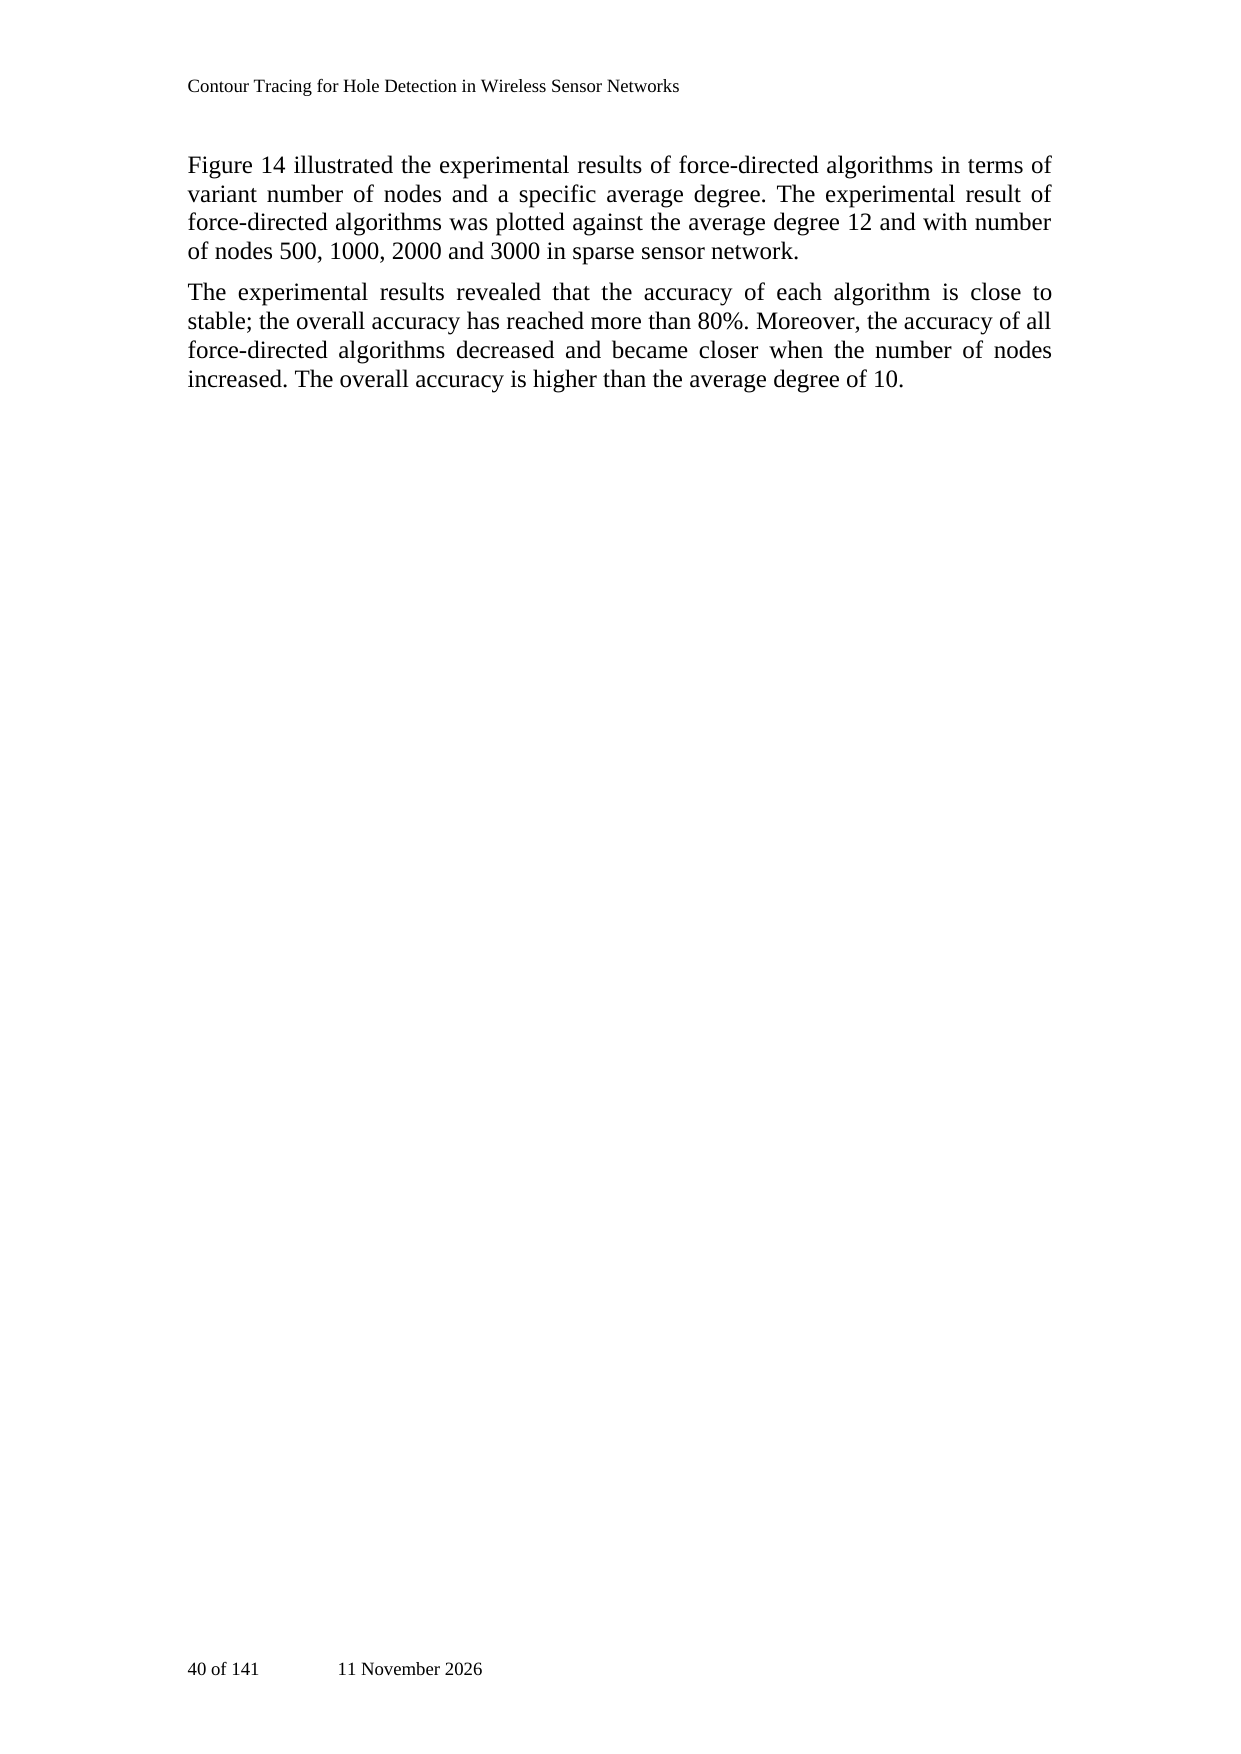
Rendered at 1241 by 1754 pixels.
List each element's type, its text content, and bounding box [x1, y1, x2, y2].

text The experimental results revealed that the accuracy of each algorithm is close to stable; the overall accuracy has reached more than 80%. Moreover, the accuracy of all force-directed algorithms decreased and became closer when the number of nodes increased. The overall accuracy is higher than the average degree of 10. [187, 277, 1053, 392]
text Figure 14 illustrated the experimental results of force-directed algorithms in terms of variant number of nodes and a specific average degree. The experimental result of force-directed algorithms was plotted against the average degree 12 and with number of nodes 500, 1000, 2000 and 3000 in sparse sensor network. [187, 150, 1053, 265]
